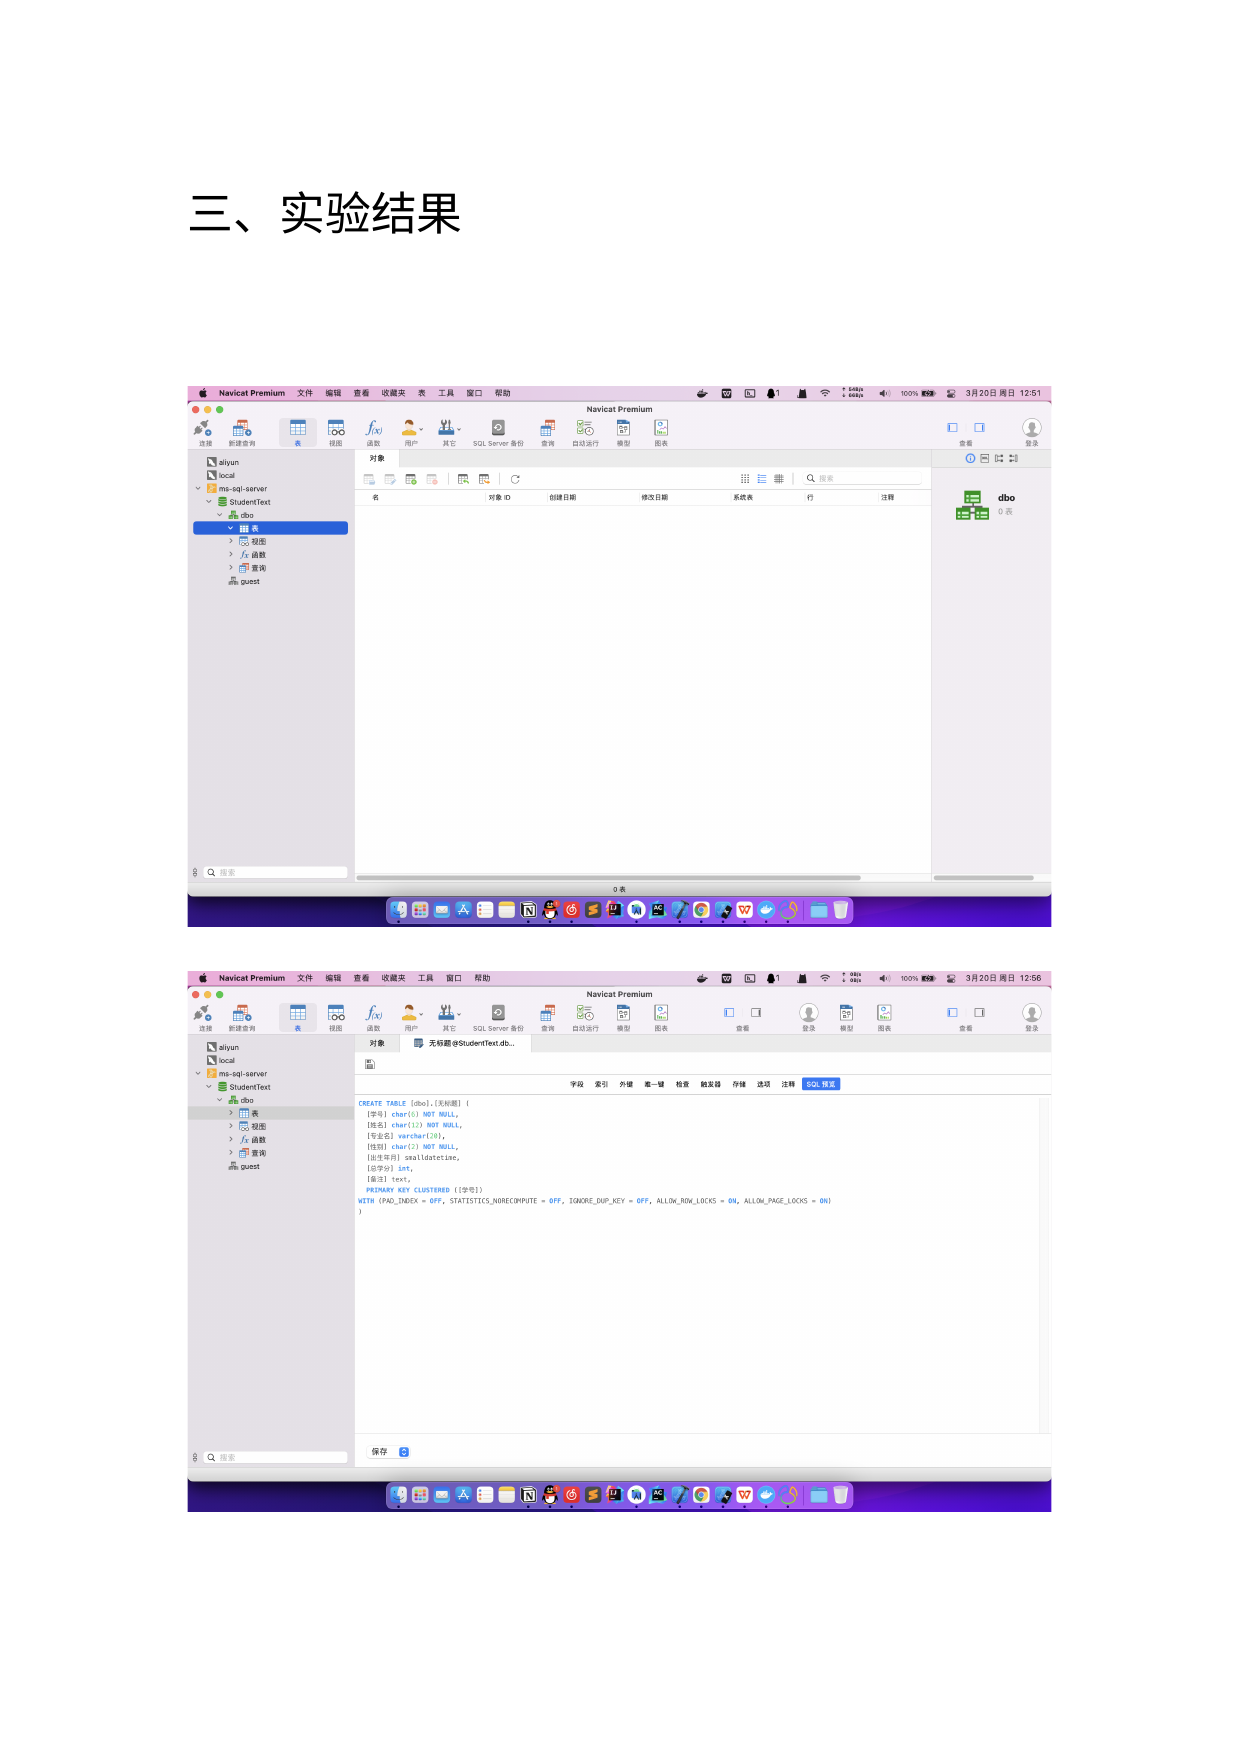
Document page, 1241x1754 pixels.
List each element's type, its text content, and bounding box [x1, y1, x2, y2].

picture [187, 971, 1052, 1512]
subtitle 三、实验结果 [187, 162, 1053, 259]
picture [187, 386, 1052, 927]
